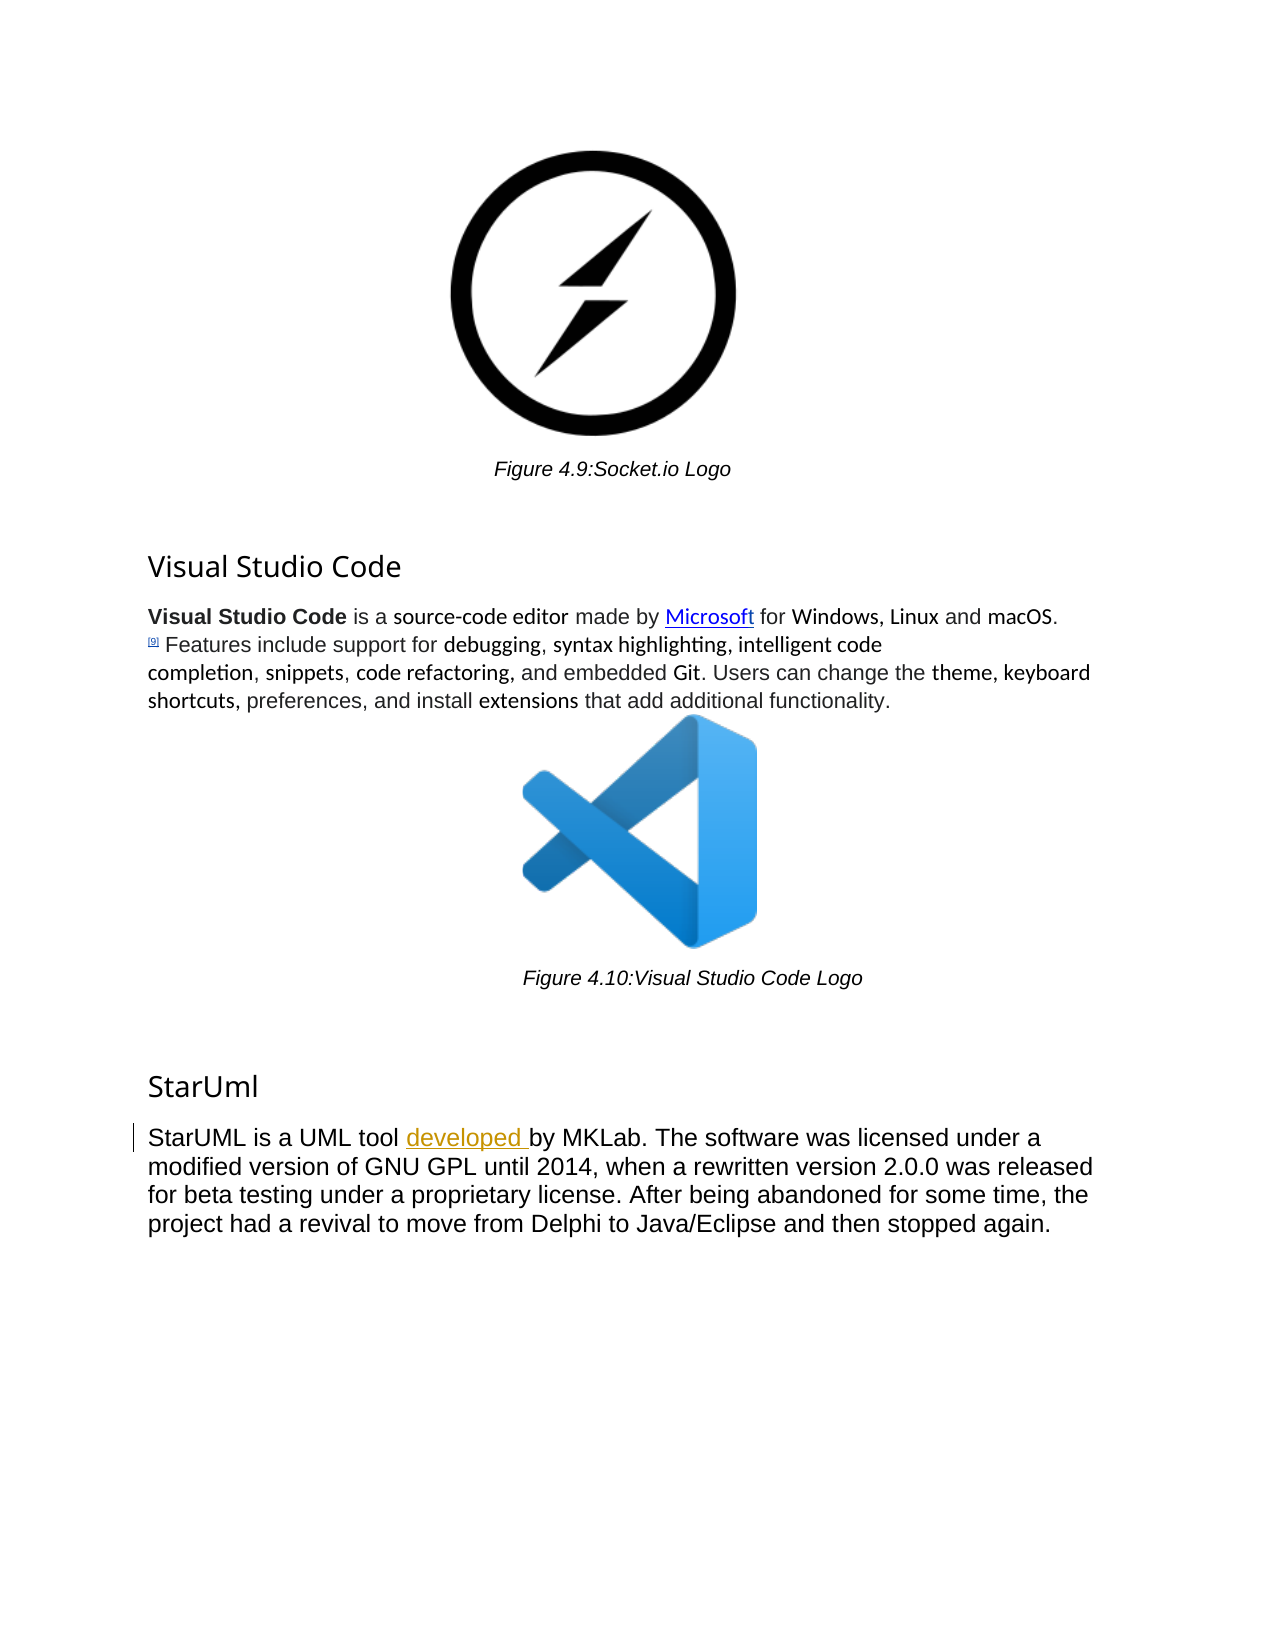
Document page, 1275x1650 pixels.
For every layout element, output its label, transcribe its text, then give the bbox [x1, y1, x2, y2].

picture [522, 714, 757, 949]
text Visual Studio Code [148, 546, 1127, 586]
text StarUML is a UML tool by MKLab. The software was licensed under a modified version of GNU GPL until 2014, when a rewritten version 2.0.0 was released for beta testing under a proprietary license. After being abandoned for some time, the project had a revival to move from Delphi to Java/Eclipse and then stopped again. [406, 1123, 1127, 1238]
text Figure ‎4.9:Socket.io Logo [373, 457, 1127, 481]
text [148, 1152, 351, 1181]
picture [447, 147, 740, 440]
text StarUml [148, 1067, 1127, 1106]
text Visual Studio Code is a source-code editor made by Microsoft for Windows, Linux and macOS.[9] Features include support for debugging, syntax highlighting, intelligent code completion, snippets, code refactoring, and embedded Git. Users can change the theme, keyboard shortcuts, preferences, and install extensions that add additional functionality. [148, 602, 1127, 714]
text Figure ‎4.10:Visual Studio Code Logo [448, 966, 1127, 989]
